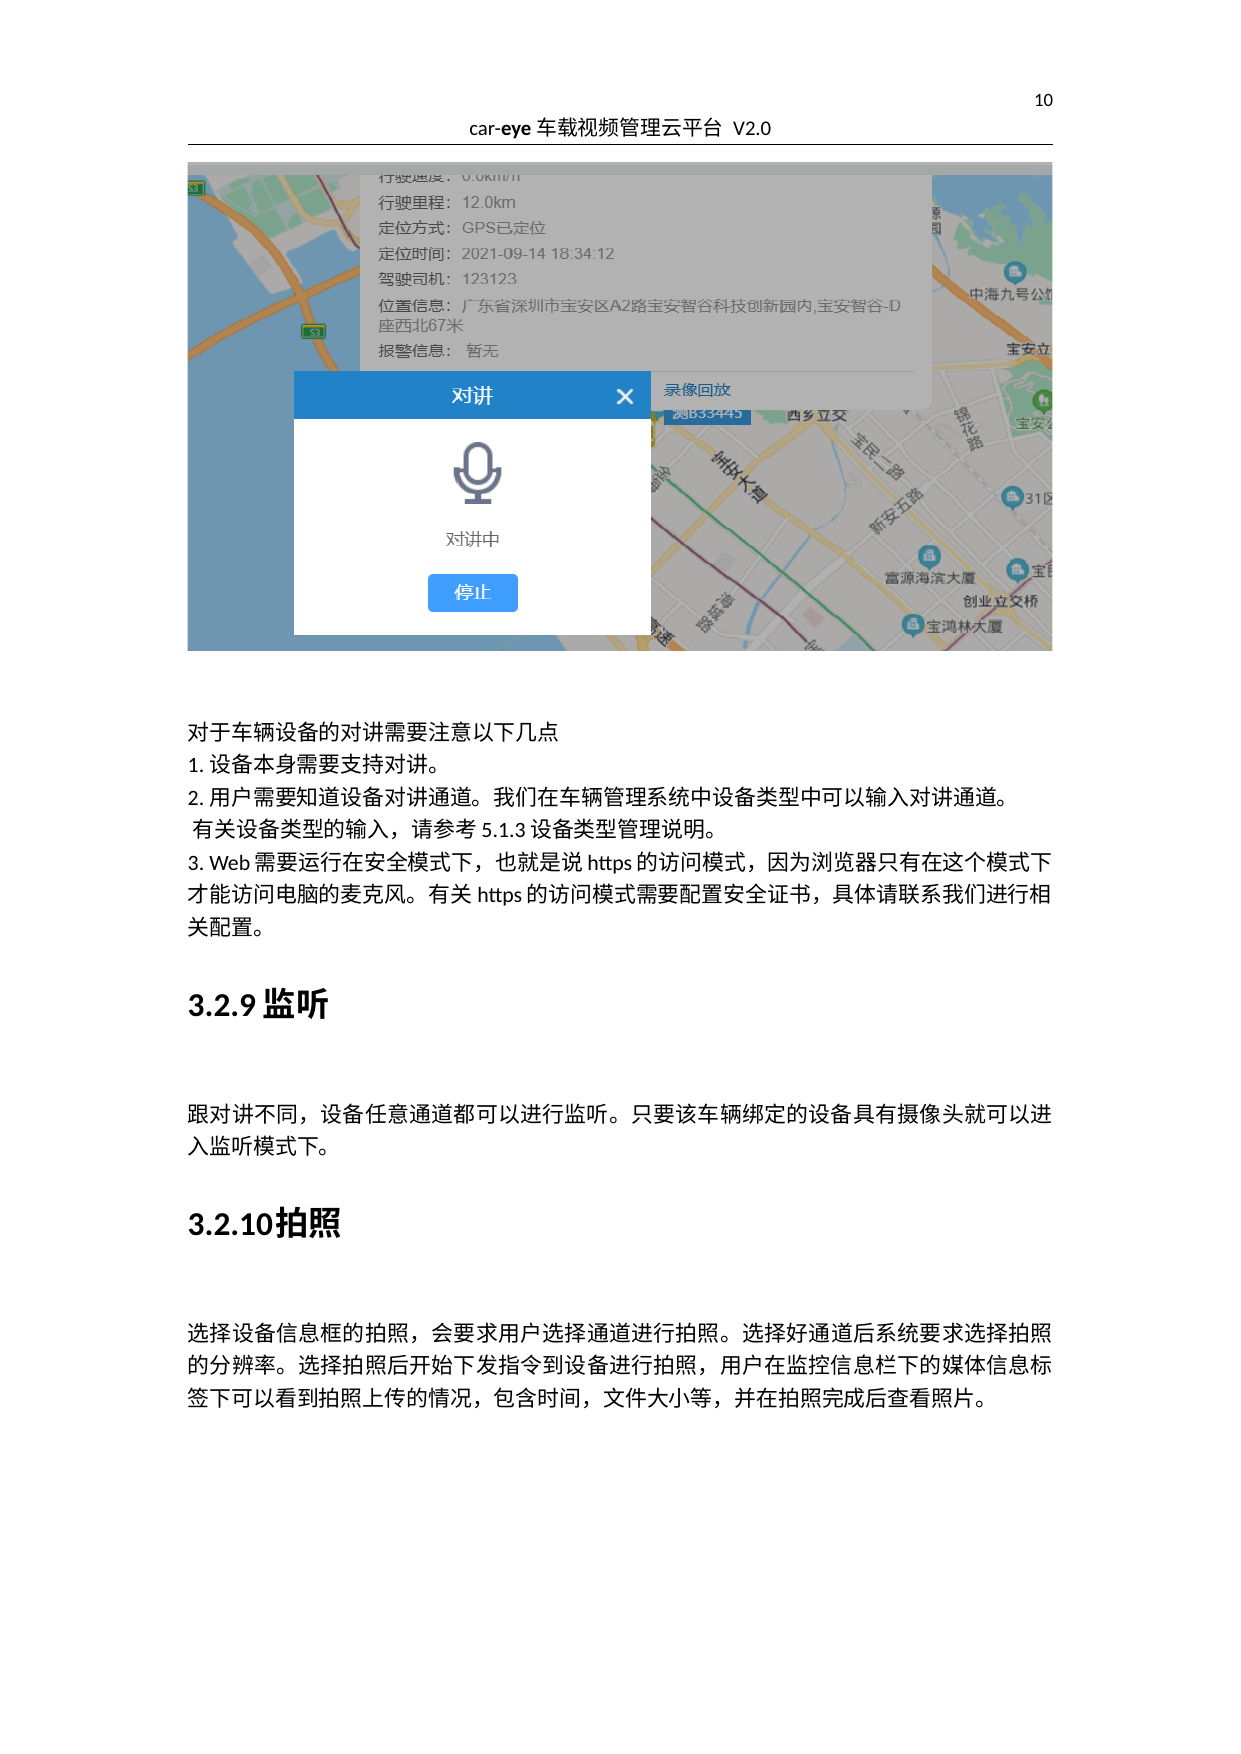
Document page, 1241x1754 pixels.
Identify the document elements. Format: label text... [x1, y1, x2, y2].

subtitle 监听 [187, 969, 1053, 1034]
list 用户需要知道设备对讲通道。我们在车辆管理系统中设备类型中可以输入对讲通道。 [187, 779, 1053, 812]
subtitle 拍照 [187, 1188, 1053, 1253]
picture [187, 162, 1053, 651]
text 对于车辆设备的对讲需要注意以下几点 [187, 714, 1053, 747]
list Web需要运行在安全模式下，也就是说https的访问模式，因为浏览器只有在这个模式下 [187, 844, 1053, 877]
list 设备本身需要支持对讲。 [187, 747, 1053, 779]
text 跟对讲不同，设备任意通道都可以进行监听。只要该车辆绑定的设备具有摄像头就可以进入监听模式下。 [187, 1096, 1053, 1161]
list 才能访问电脑的麦克风。有关https的访问模式需要配置安全证书，具体请联系我们进行相关配置。 [187, 877, 1053, 942]
list 有关设备类型的输入，请参考5.1.3设备类型管理说明。 [187, 812, 1053, 844]
list 选择设备信息框的拍照，会要求用户选择通道进行拍照。选择好通道后系统要求选择拍照的分辨率。选择拍照后开始下发指令到设备进行拍照，用户在监控信息栏下的媒体信息标签下可以看到拍照上传的情况，包含时间，文件大小等，并在拍照完成后查看照片。 [187, 1316, 1053, 1413]
